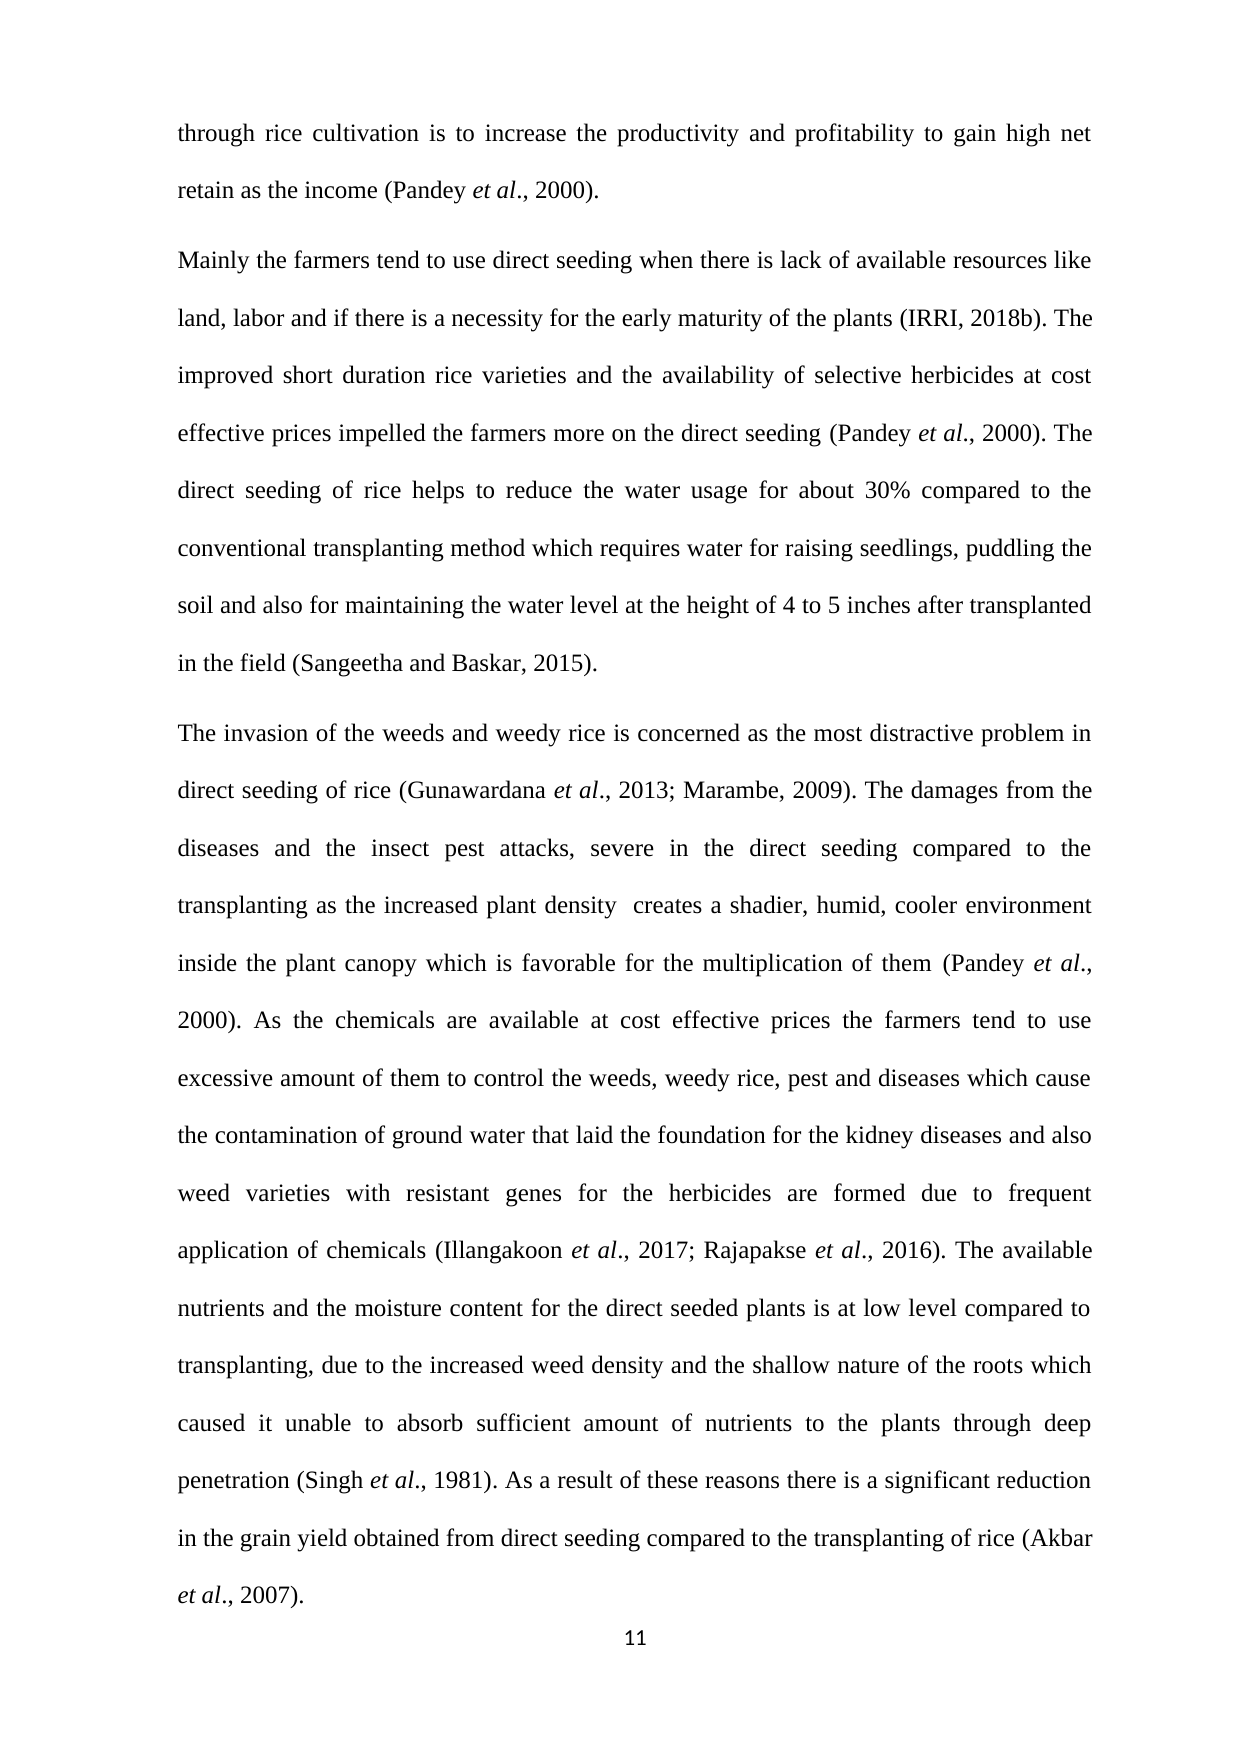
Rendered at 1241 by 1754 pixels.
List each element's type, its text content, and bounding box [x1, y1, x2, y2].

text Mainly the farmers tend to use direct seeding when there is lack of available resources like land, labor and if there is a necessity for the early maturity of the plants (IRRI, 2018b). The improved short duration rice varieties and the availability of selective herbicides at cost effective prices impelled the farmers more on the direct seeding (Pandey et al., 2000). The direct seeding of rice helps to reduce the water usage for about 30% compared to the conventional transplanting method which requires water for raising seedlings, puddling the soil and also for maintaining the water level at the height of 4 to 5 inches after transplanted in the field (Sangeetha and Baskar, 2015). [177, 246, 1092, 677]
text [177, 118, 1092, 204]
text The invasion of the weeds and weedy rice is concerned as the most distractive problem in direct seeding of rice (Gunawardana et al., 2013; Marambe, 2009). The damages from the diseases and the insect pest attacks, severe in the direct seeding compared to the transplanting as the increased plant density creates a shadier, humid, cooler environment inside the plant canopy which is favorable for the multiplication of them (Pandey et al., 2000). As the chemicals are available at cost effective prices the farmers tend to use excessive amount of them to control the weeds, weedy rice, pest and diseases which cause the contamination of ground water that laid the foundation for the kidney diseases and also weed varieties with resistant genes for the herbicides are formed due to frequent application of chemicals (Illangakoon et al., 2017; Rajapakse et al., 2016). The available nutrients and the moisture content for the direct seeded plants is at low level compared to transplanting, due to the increased weed density and the shallow nature of the roots which caused it unable to absorb sufficient amount of nutrients to the plants through deep penetration (Singh et al., 1981). As a result of these reasons there is a significant reduction in the grain yield obtained from direct seeding compared to the transplanting of rice (Akbar et al., 2007). [177, 718, 1092, 1609]
